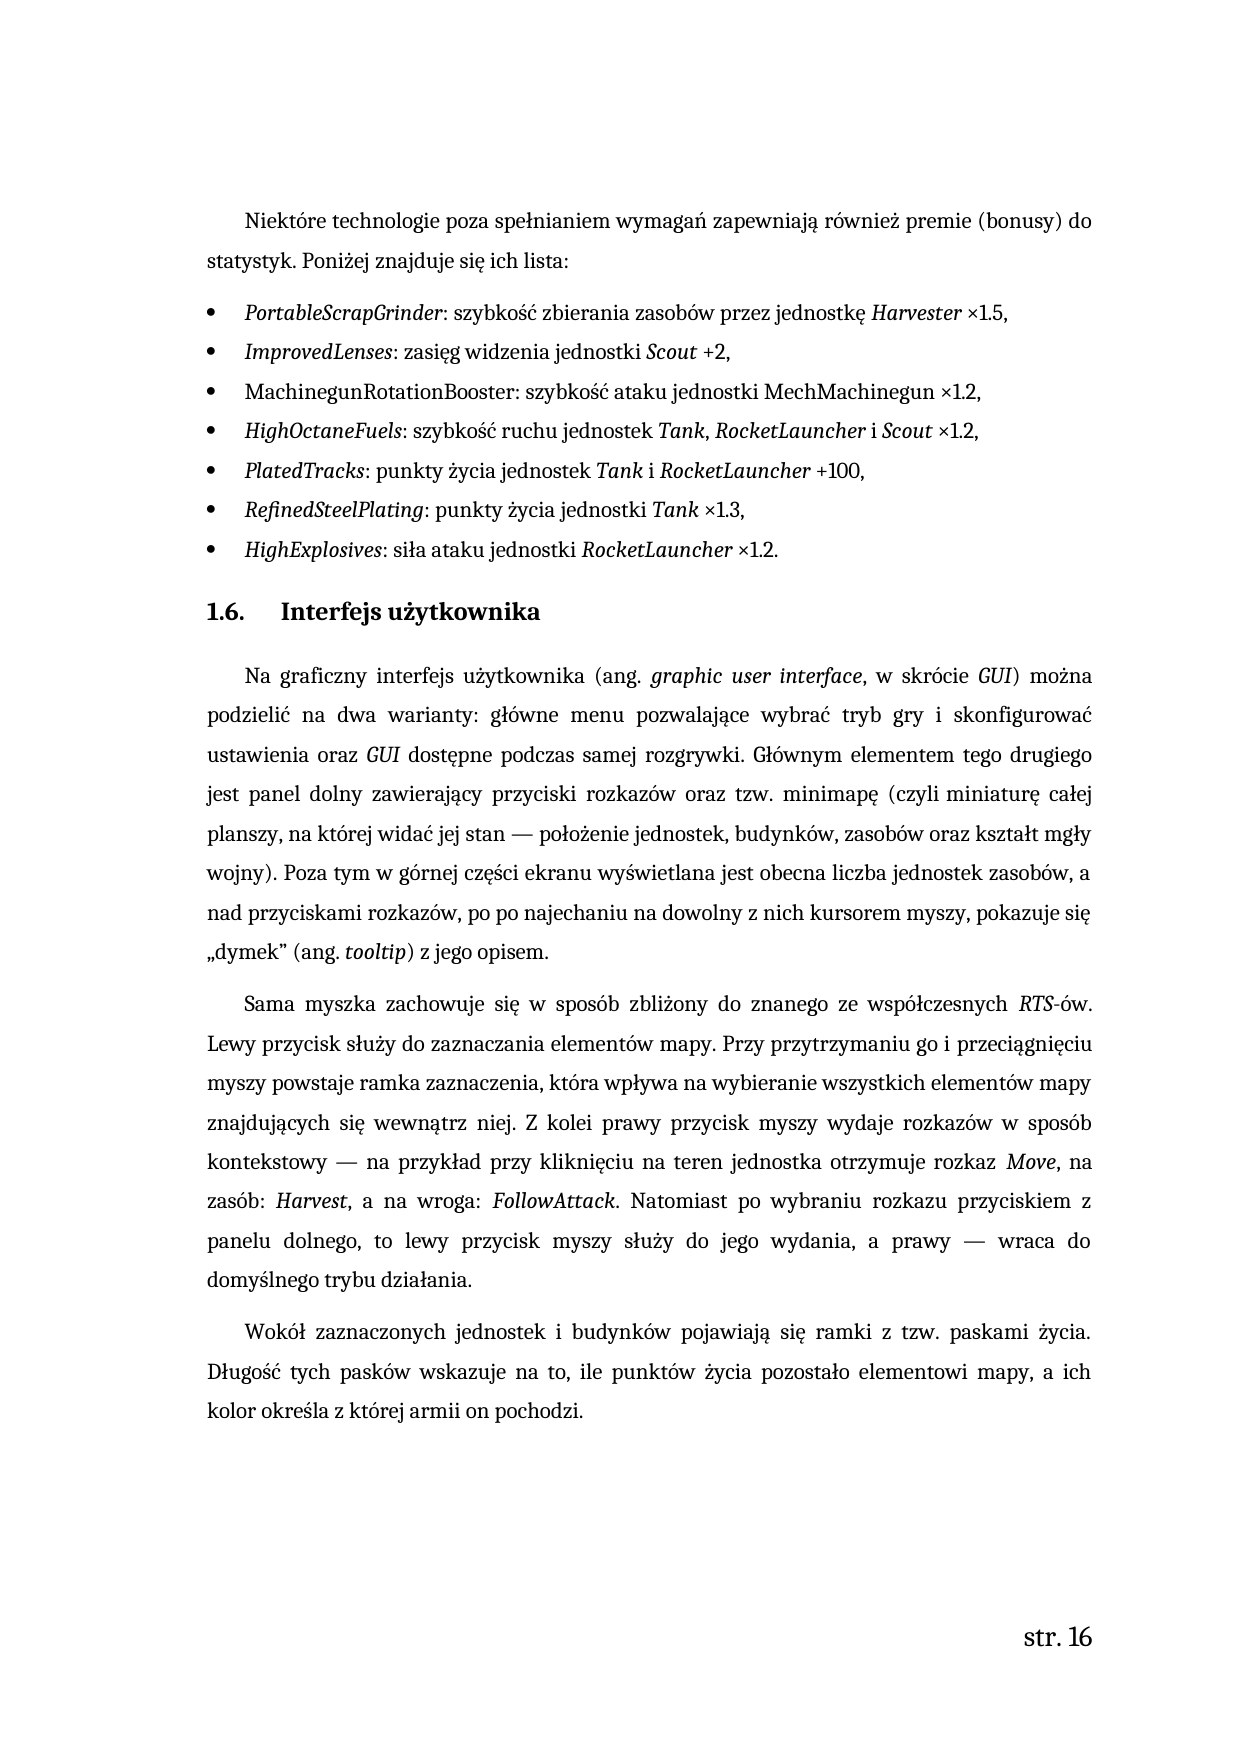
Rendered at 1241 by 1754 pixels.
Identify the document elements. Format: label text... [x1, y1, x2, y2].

list HighExplosives: siła ataku jednostki RocketLauncher ×1.2. [207, 536, 1092, 563]
list HighOctaneFuels: szybkość ruchu jednostek Tank, RocketLauncher i Scout ×1.2, [207, 418, 1092, 444]
text Niektóre technologie poza spełnianiem wymagań zapewniają również premie (bonusy) do statystyk. Poniżej znajduje się ich lista: [207, 208, 1092, 274]
text Sama myszka zachowuje się w sposób zbliżony do znanego ze współczesnych RTS-ów. Lewy przycisk służy do zaznaczania elementów mapy. Przy przytrzymaniu go i przeciągnięciu myszy powstaje ramka zaznaczenia, która wpływa na wybieranie wszystkich elementów mapy znajdujących się wewnątrz niej. Z kolei prawy przycisk myszy wydaje rozkazów w sposób kontekstowy — na przykład przy kliknięciu na teren jednostka otrzymuje rozkaz Move, na zasób: Harvest, a na wroga: FollowAttack. Natomiast po wybraniu rozkazu przyciskiem z panelu dolnego, to lewy przycisk myszy służy do jego wydania, a prawy — wraca do domyślnego trybu działania. [207, 991, 1092, 1293]
text Na graficzny interfejs użytkownika (ang. graphic user interface, w skrócie GUI) można podzielić na dwa warianty: główne menu pozwalające wybrać tryb gry i skonfigurować ustawienia oraz GUI dostępne podczas samej rozgrywki. Głównym elementem tego drugiego jest panel dolny zawierający przyciski rozkazów oraz tzw. minimapę (czyli miniaturę całej planszy, na której widać jej stan — położenie jednostek, budynków, zasobów oraz kształt mgły wojny). Poza tym w górnej części ekranu wyświetlana jest obecna liczba jednostek zasobów, a nad przyciskami rozkazów, po po najechaniu na dowolny z nich kursorem myszy, pokazuje się „dymek” (ang. tooltip) z jego opisem. [207, 662, 1092, 965]
list ImprovedLenses: zasięg widzenia jednostki Scout +2, [207, 339, 1092, 365]
list MachinegunRotationBooster: szybkość ataku jednostki MechMachinegun ×1.2, [207, 378, 1092, 405]
list RefinedSteelPlating: punkty życia jednostki Tank ×1.3, [207, 497, 1092, 523]
text Wokół zaznaczonych jednostek i budynków pojawiają się ramki z tzw. paskami życia. Długość tych pasków wskazuje na to, ile punktów życia pozostało elementowi mapy, a ich kolor określa z której armii on pochodzi. [207, 1319, 1092, 1424]
list PortableScrapGrinder: szybkość zbierania zasobów przez jednostkę Harvester ×1.5, [207, 299, 1092, 326]
subtitle Interfejs użytkownika [207, 597, 1092, 627]
list PlatedTracks: punkty życia jednostek Tank i RocketLauncher +100, [207, 457, 1092, 484]
